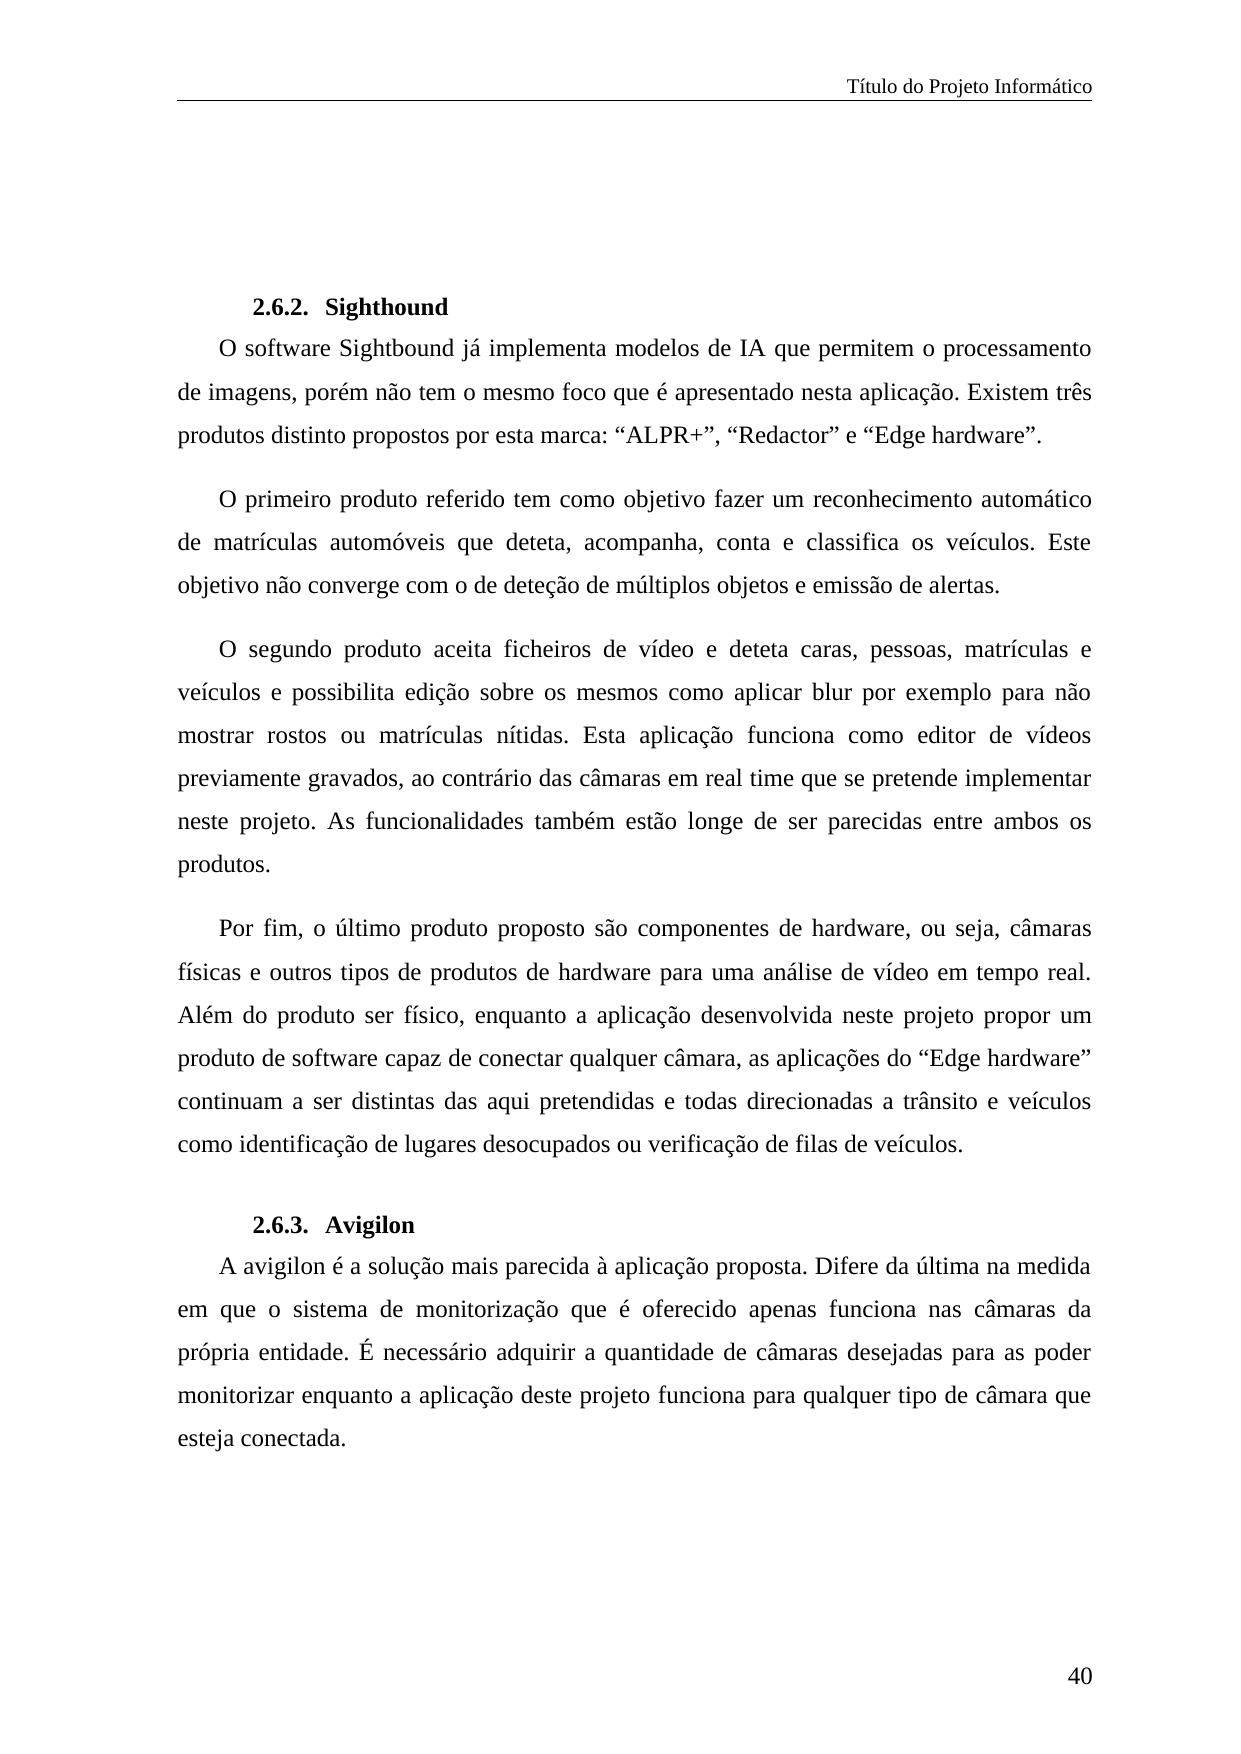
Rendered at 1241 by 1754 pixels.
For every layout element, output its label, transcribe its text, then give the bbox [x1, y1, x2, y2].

subtitle Sighthound [252, 292, 1092, 321]
text A avigilon é a solução mais parecida à aplicação proposta. Difere da última na medida em que o sistema de monitorização que é oferecido apenas funciona nas câmaras da própria entidade. É necessário adquirir a quantidade de câmaras desejadas para as poder monitorizar enquanto a aplicação deste projeto funciona para qualquer tipo de câmara que esteja conectada. [177, 1251, 1092, 1452]
text O segundo produto aceita ficheiros de vídeo e deteta caras, pessoas, matrículas e veículos e possibilita edição sobre os mesmos como aplicar blur por exemplo para não mostrar rostos ou matrículas nítidas. Esta aplicação funciona como editor de vídeos previamente gravados, ao contrário das câmaras em real time que se pretende implementar neste projeto. As funcionalidades também estão longe de ser parecidas entre ambos os produtos. [177, 634, 1092, 878]
text O primeiro produto referido tem como objetivo fazer um reconhecimento automático de matrículas automóveis que deteta, acompanha, conta e classifica os veículos. Este objetivo não converge com o de deteção de múltiplos objetos e emissão de alertas. [177, 484, 1092, 599]
text Por fim, o último produto proposto são componentes de hardware, ou seja, câmaras físicas e outros tipos de produtos de hardware para uma análise de vídeo em tempo real. Além do produto ser físico, enquanto a aplicação desenvolvida neste projeto propor um produto de software capaz de conectar qualquer câmara, as aplicações do “Edge hardware” continuam a ser distintas das aqui pretendidas e todas direcionadas a trânsito e veículos como identificação de lugares desocupados ou verificação de filas de veículos. [177, 913, 1092, 1158]
subtitle Avigilon [252, 1210, 1092, 1238]
text O software Sightbound já implementa modelos de IA que permitem o processamento de imagens, porém não tem o mesmo foco que é apresentado nesta aplicação. Existem três produtos distinto propostos por esta marca: “ALPR+”, “Redactor” e “Edge hardware”. [177, 333, 1092, 448]
